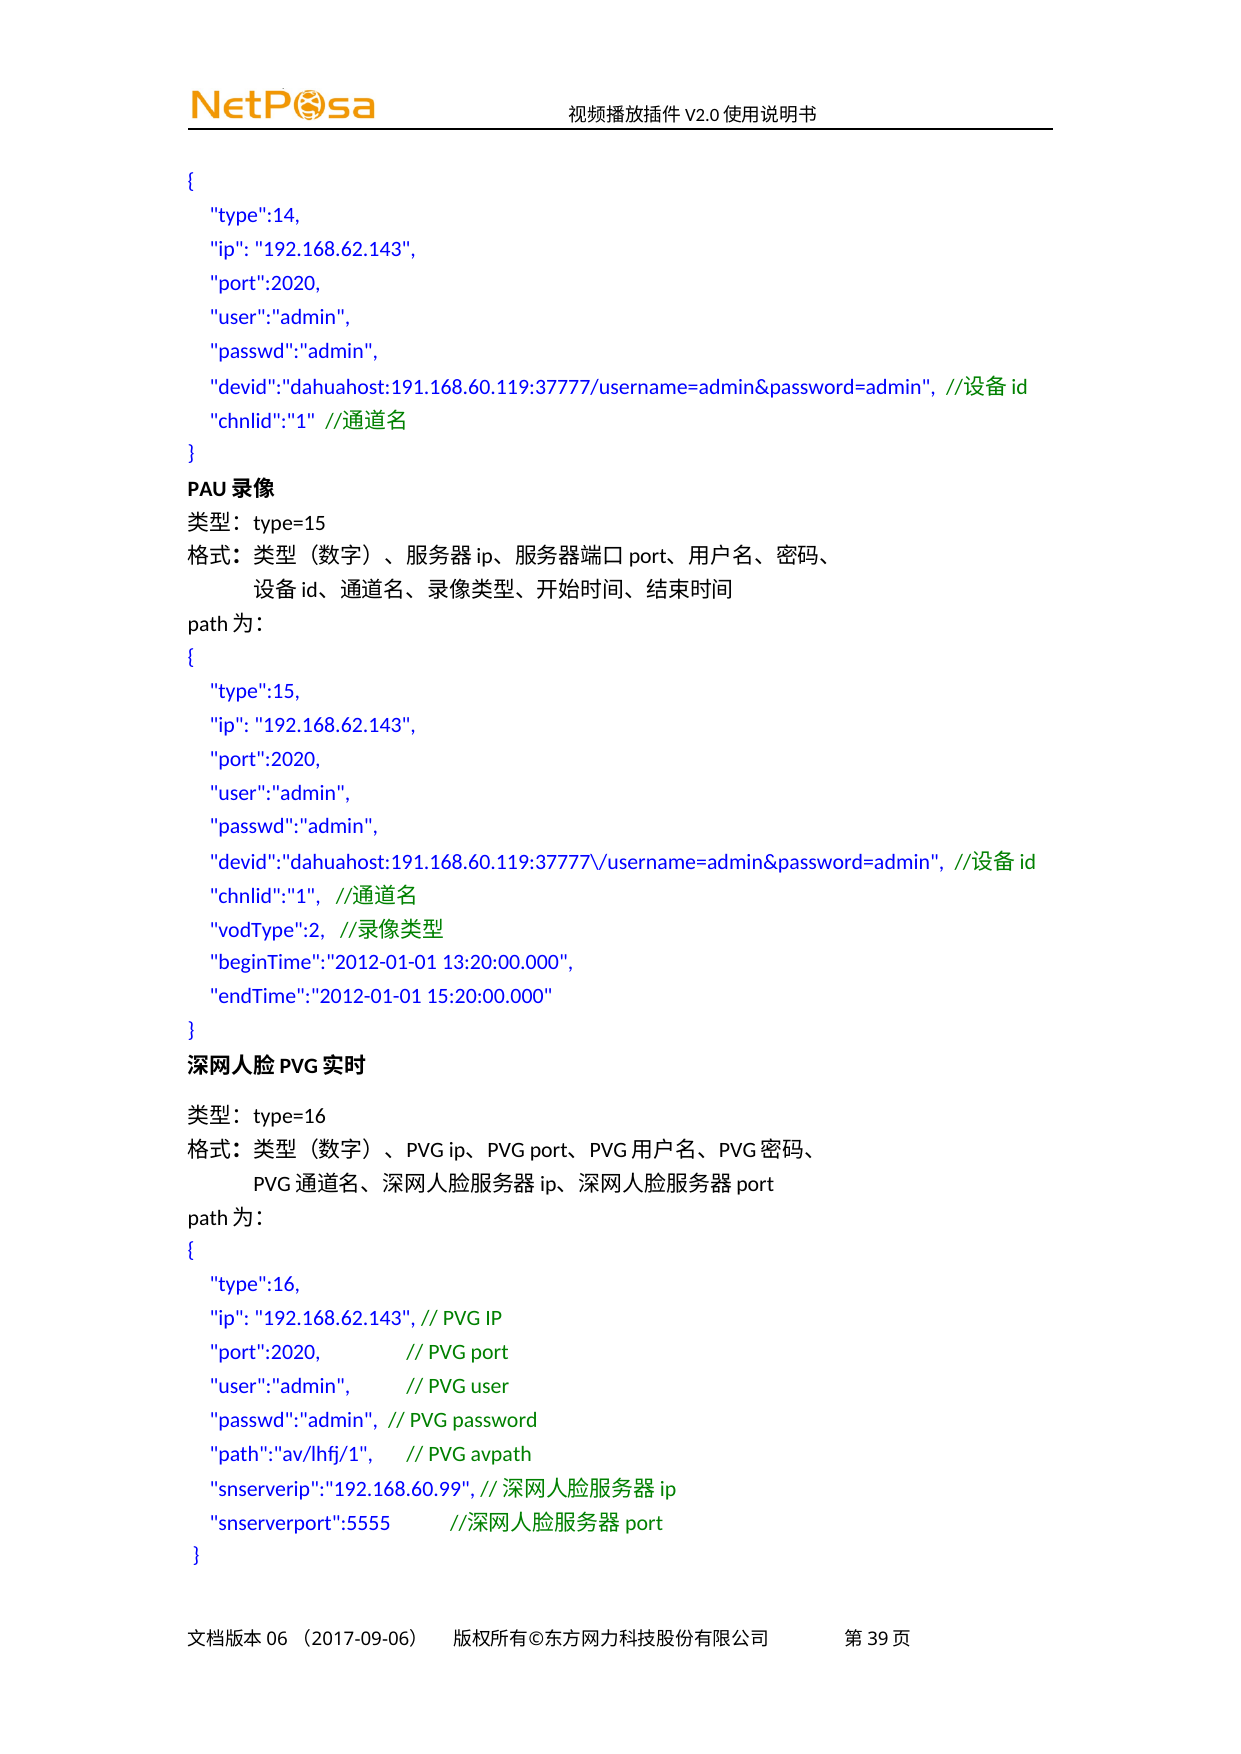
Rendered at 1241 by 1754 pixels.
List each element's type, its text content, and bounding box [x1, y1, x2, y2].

text "beginTime":"2012-01-01 13:20:00.000", [209, 945, 1053, 979]
text 格式：类型（数字）、服务器ip、服务器端口port、用户名、密码、 [187, 537, 1053, 571]
text path为： [187, 605, 1053, 639]
text "port":2020, [209, 266, 1053, 300]
text PAU录像 [187, 469, 1053, 503]
text "user":"admin", [209, 775, 1053, 809]
text "type":16, [209, 1266, 1053, 1300]
text 深网人脸PVG实时 [187, 1047, 1053, 1081]
text "port":2020, [209, 741, 1053, 775]
text "chnlid":"1" //通道名 [209, 402, 1053, 436]
text "passwd":"admin", [209, 334, 1053, 368]
text { [187, 1232, 1053, 1266]
text "path":"av/lhfj/1", // PVG avpath [187, 1436, 1053, 1470]
text path为： [187, 1198, 1053, 1232]
text "ip": "192.168.62.143", [209, 232, 1053, 266]
text 类型：type=15 [187, 503, 1053, 537]
text "chnlid":"1", //通道名 [209, 877, 1053, 911]
text "ip": "192.168.62.143", [209, 707, 1053, 741]
text "user":"admin", // PVG user [209, 1368, 1053, 1402]
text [187, 1470, 1053, 1504]
text } [187, 1013, 1053, 1047]
text "endTime":"2012-01-01 15:20:00.000" [209, 979, 1053, 1013]
text 设备id、通道名、录像类型、开始时间、结束时间 [187, 571, 1053, 605]
text } [187, 1538, 1053, 1572]
text 格式：类型（数字）、PVG ip、PVG port、PVG用户名、PVG密码、 [187, 1131, 1053, 1164]
text "port":2020, // PVG port [209, 1334, 1053, 1368]
text } [187, 436, 1053, 469]
text 类型：type=16 [187, 1097, 1053, 1131]
text PVG通道名、深网人脸服务器ip、深网人脸服务器port [187, 1164, 1053, 1198]
text "devid":"dahuahost:191.168.60.119:37777\/username=admin&password=admin", //设备id [209, 843, 1053, 877]
text "passwd":"admin", // PVG password [209, 1402, 1053, 1436]
text { [187, 639, 1053, 673]
text "passwd":"admin", [209, 809, 1053, 843]
text "type":14, [209, 198, 1053, 232]
text { [187, 164, 1053, 198]
text "snserverport":5555 //深网人脸服务器 port [187, 1504, 1053, 1538]
text "type":15, [209, 673, 1053, 707]
text "devid":"dahuahost:191.168.60.119:37777/username=admin&password=admin", //设备id [209, 368, 1053, 402]
text "user":"admin", [209, 300, 1053, 334]
picture [187, 88, 378, 121]
text "vodType":2, //录像类型 [209, 911, 1053, 945]
text "ip": "192.168.62.143", // PVG IP [209, 1300, 1053, 1334]
